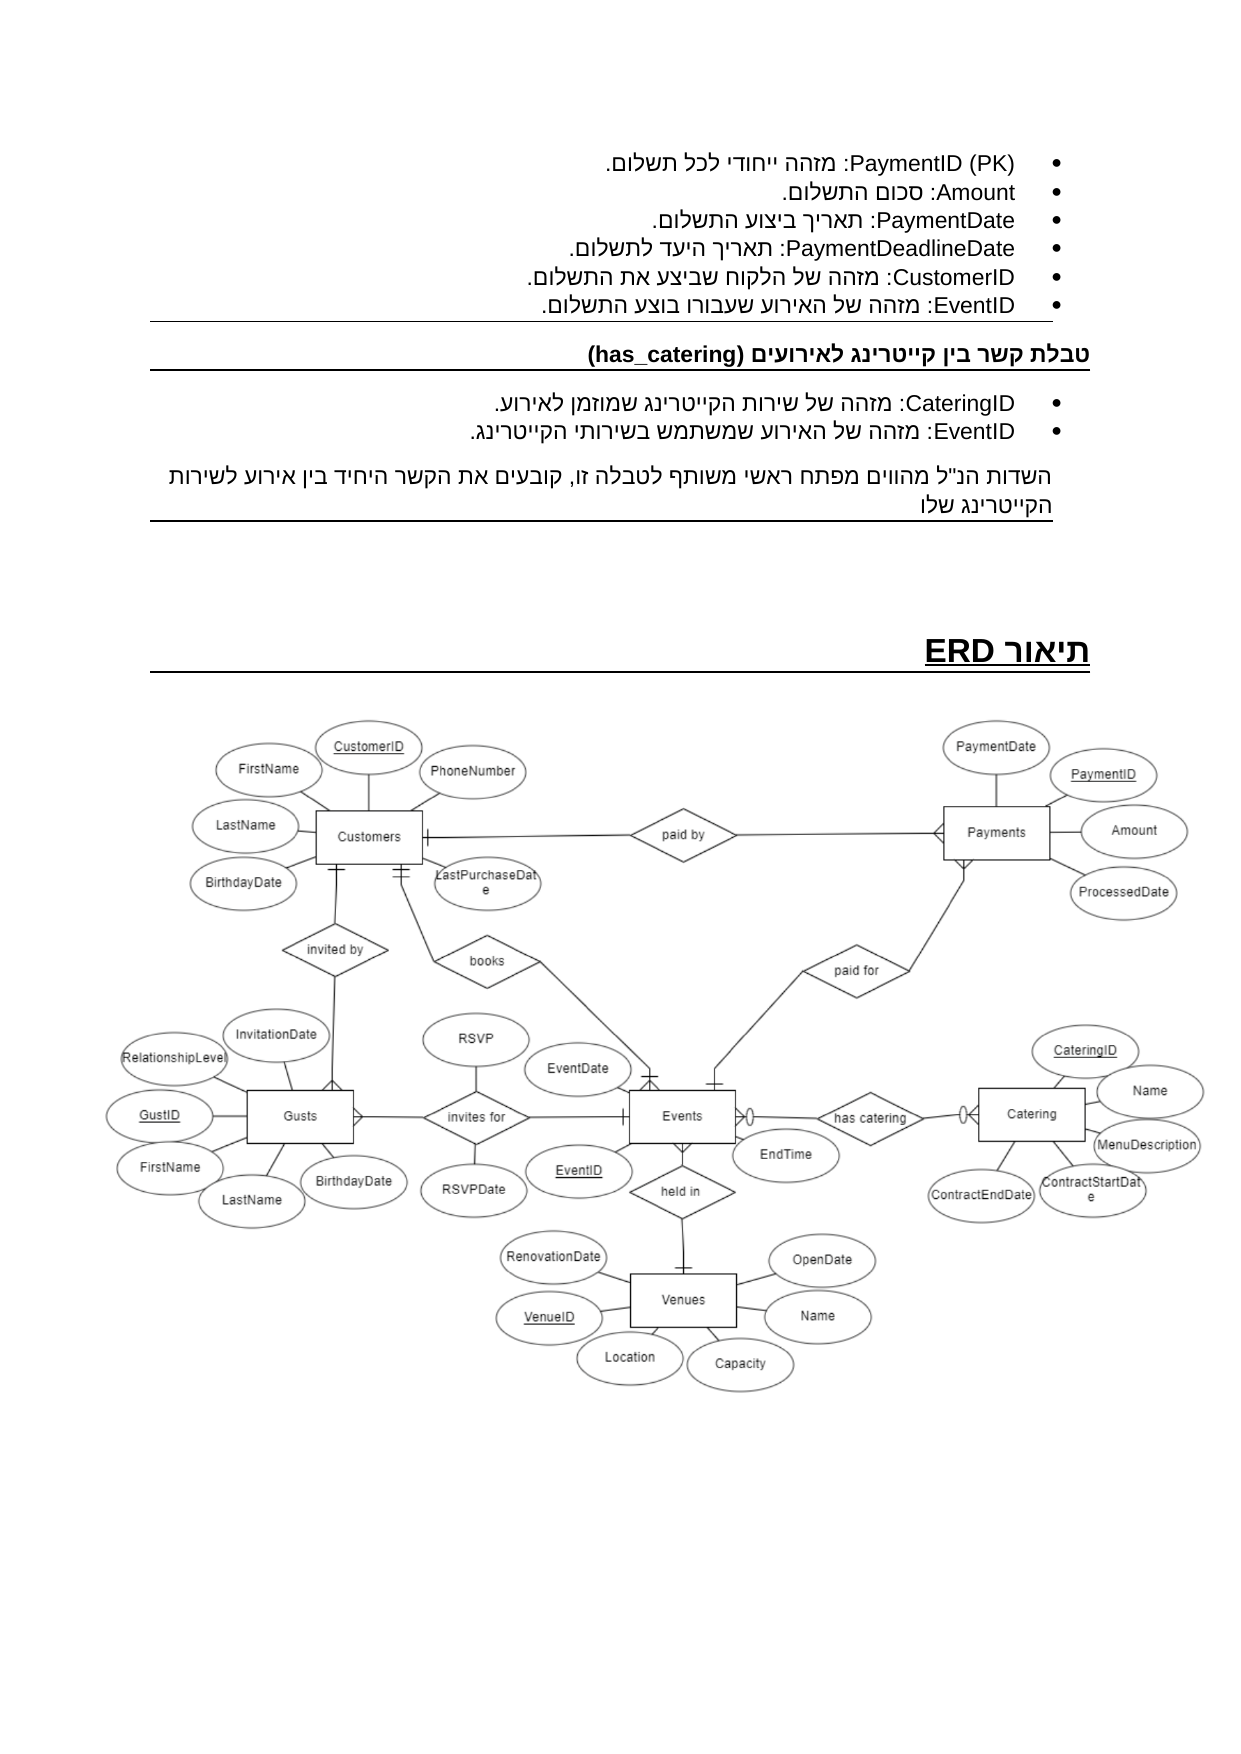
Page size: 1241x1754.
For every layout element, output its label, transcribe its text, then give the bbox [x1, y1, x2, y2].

list EventID: מזהה של האירוע שמשתמש בשירותי הקייטרינג. [150, 418, 1053, 444]
list PaymentID (PK): מזהה ייחודי לכל תשלום. [150, 150, 1053, 176]
list CateringID: מזהה של שירות הקייטרינג שמוזמן לאירוע. [150, 390, 1053, 416]
text תיאור ERD [150, 631, 1090, 671]
list EventID: מזהה של האירוע שעבורו בוצע התשלום. [150, 292, 1053, 321]
list Amount: סכום התשלום. [150, 178, 1053, 205]
list PaymentDeadlineDate: תאריך היעד לתשלום. [150, 235, 1053, 262]
text השדות הנ"ל מהווים מפתח ראשי משותף לטבלה זו, קובעים את הקשר היחיד בין אירוע לשירות הקייטרינג שלו [150, 463, 1053, 520]
picture [4, 718, 1240, 1431]
list PaymentDate: תאריך ביצוע התשלום. [150, 207, 1053, 233]
text טבלת קשר בין קייטרינג לאירועים (has_catering) [150, 341, 1090, 369]
list CustomerID: מזהה של הלקוח שביצע את התשלום. [150, 264, 1053, 290]
